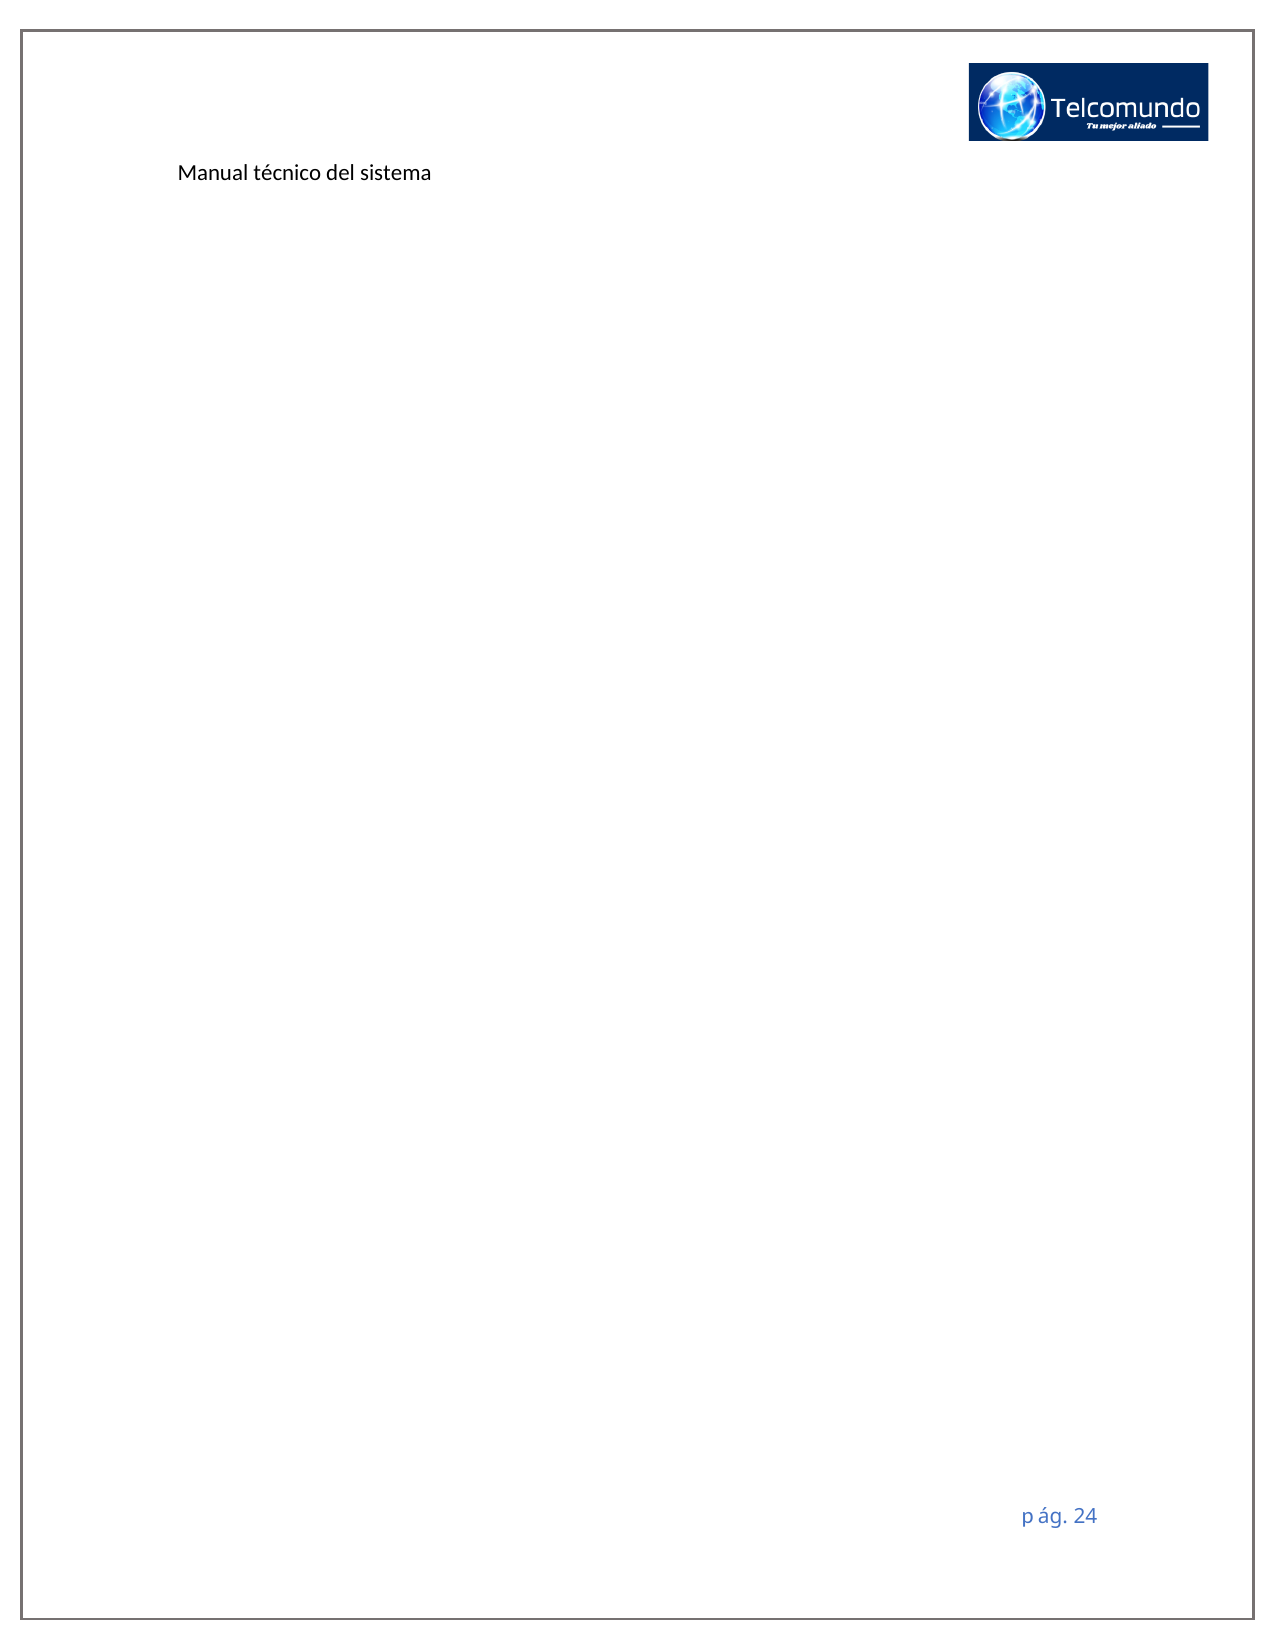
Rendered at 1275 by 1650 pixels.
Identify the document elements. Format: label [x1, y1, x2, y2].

picture [968, 63, 1209, 141]
